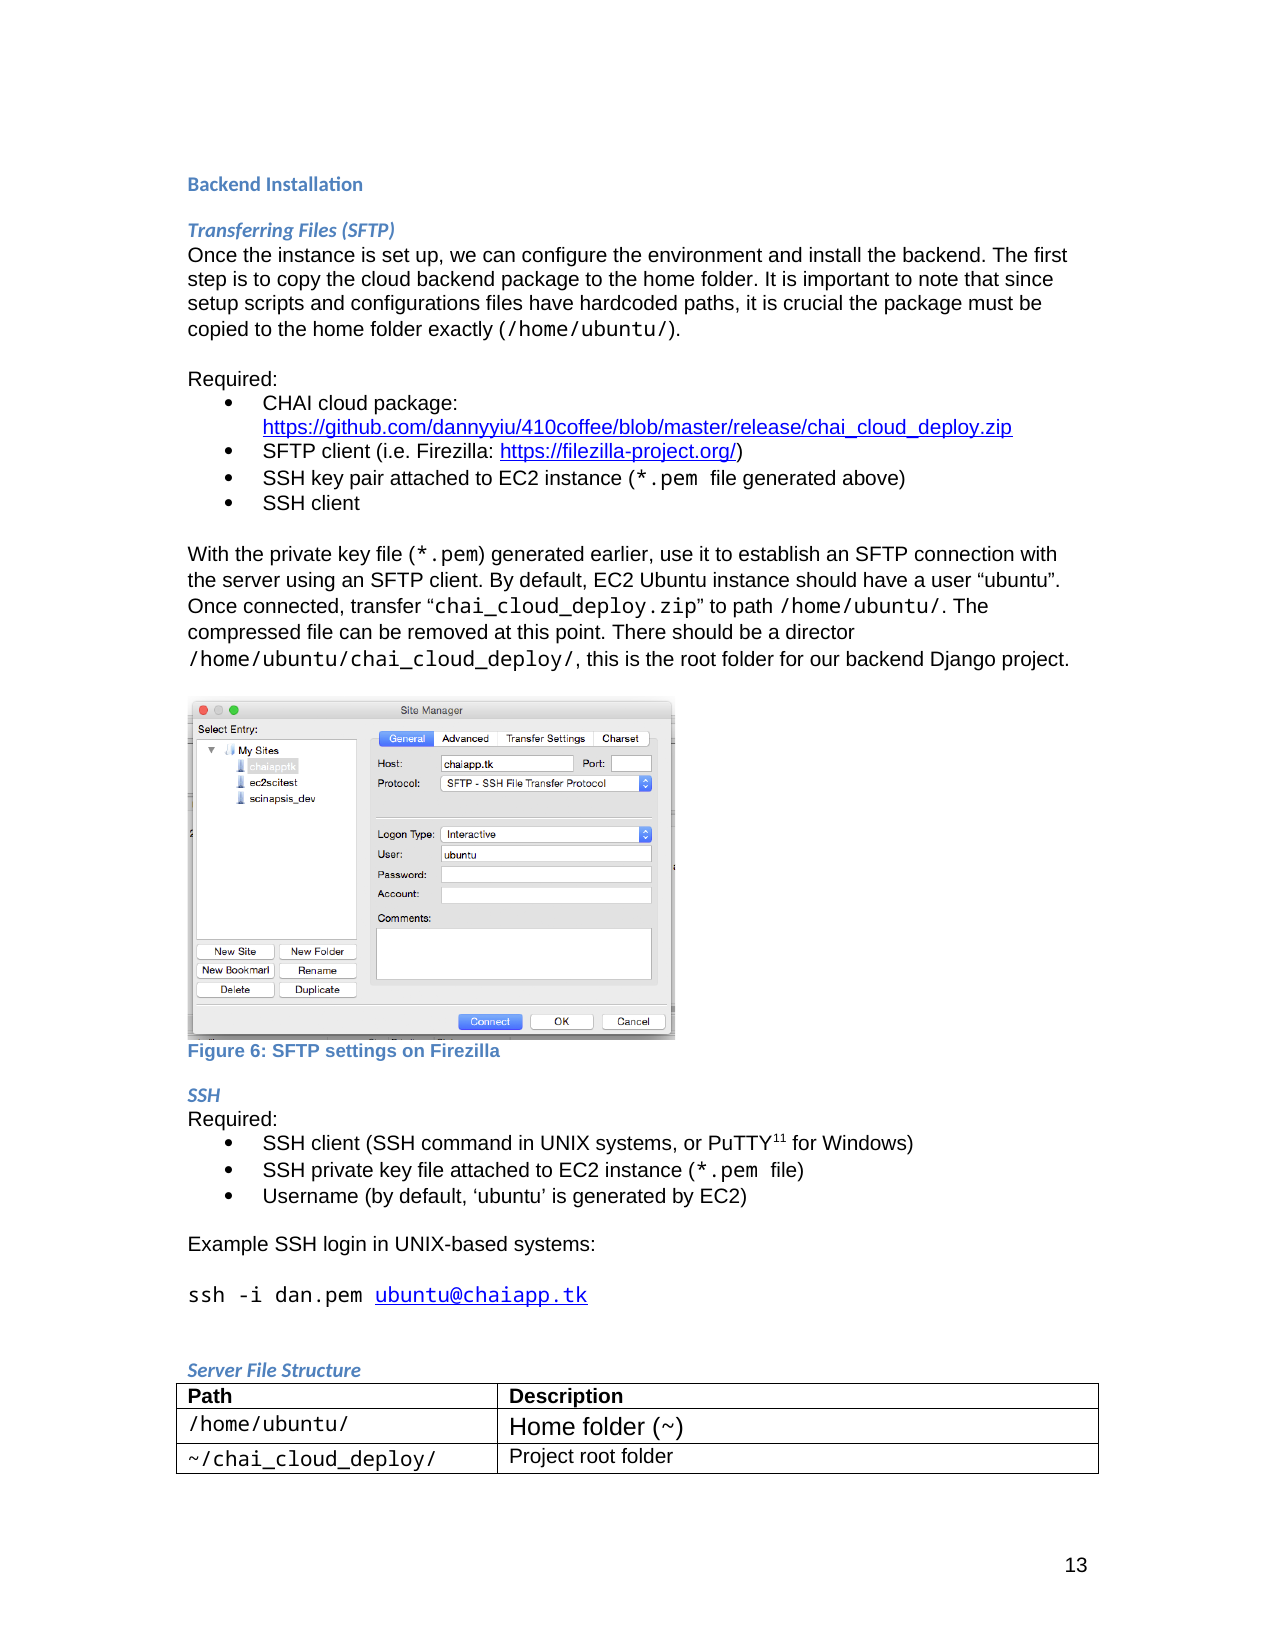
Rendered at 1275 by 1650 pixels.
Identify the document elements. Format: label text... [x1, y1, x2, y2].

subtitle Server File Structure [187, 1357, 1087, 1383]
subtitle Backend Installation [187, 171, 1087, 196]
subtitle Transferring Files (SFTP) [187, 217, 1087, 242]
list SSH client (SSH command in UNIX systems, or PuTTY11 for Windows) [225, 1131, 1087, 1155]
text Required: [187, 367, 1087, 391]
subtitle SSH [187, 1082, 1087, 1107]
list CHAI cloud package: https://github.com/dannyyiu/410coffee/blob/master/release/chai_cloud_deploy.zip [225, 391, 1087, 439]
table_header Description [498, 1384, 1098, 1408]
text Example SSH login in UNIX-based systems: [187, 1232, 1087, 1256]
text Once the instance is set up, we can configure the environment and install the backend. The first step is to copy the cloud backend package to the home folder. It is important to note that since setup scripts and configurations files have hardcoded paths, it is crucial the package must be copied to the home folder exactly (/home/ubuntu/). [187, 242, 1087, 343]
text Required: [187, 1107, 1087, 1131]
text ssh -i dan.pem ubuntu@chaiapp.tk [187, 1280, 1087, 1308]
list SSH private key file attached to EC2 instance (*.pem file) [225, 1155, 1087, 1184]
list SSH key pair attached to EC2 instance (*.pem file generated above) [225, 463, 1087, 491]
table_cell ~/chai_cloud_deploy/ [177, 1444, 497, 1472]
list SFTP client (i.e. Firezilla: https://filezilla-project.org/) [225, 439, 1087, 463]
text With the private key file (*.pem) generated earlier, use it to establish an SFTP connection with the server using an SFTP client. By default, EC2 Ubuntu instance should have a user “ubuntu”. Once connected, transfer “chai_cloud_deploy.zip” to path /home/ubuntu/. The compressed file can be removed at this point. There should be a director /home/ubuntu/chai_cloud_deploy/, this is the root folder for our backend Django project. [187, 539, 1087, 672]
list Username (by default, ‘ubuntu’ is generated by EC2) [225, 1184, 1087, 1208]
table_cell /home/ubuntu/ [177, 1409, 497, 1443]
picture [187, 696, 675, 1040]
table_cell Project root folder [498, 1444, 1098, 1472]
list SSH client [225, 491, 1087, 515]
table_header Path [177, 1384, 497, 1408]
table_cell Home folder (~) [498, 1409, 1098, 1443]
